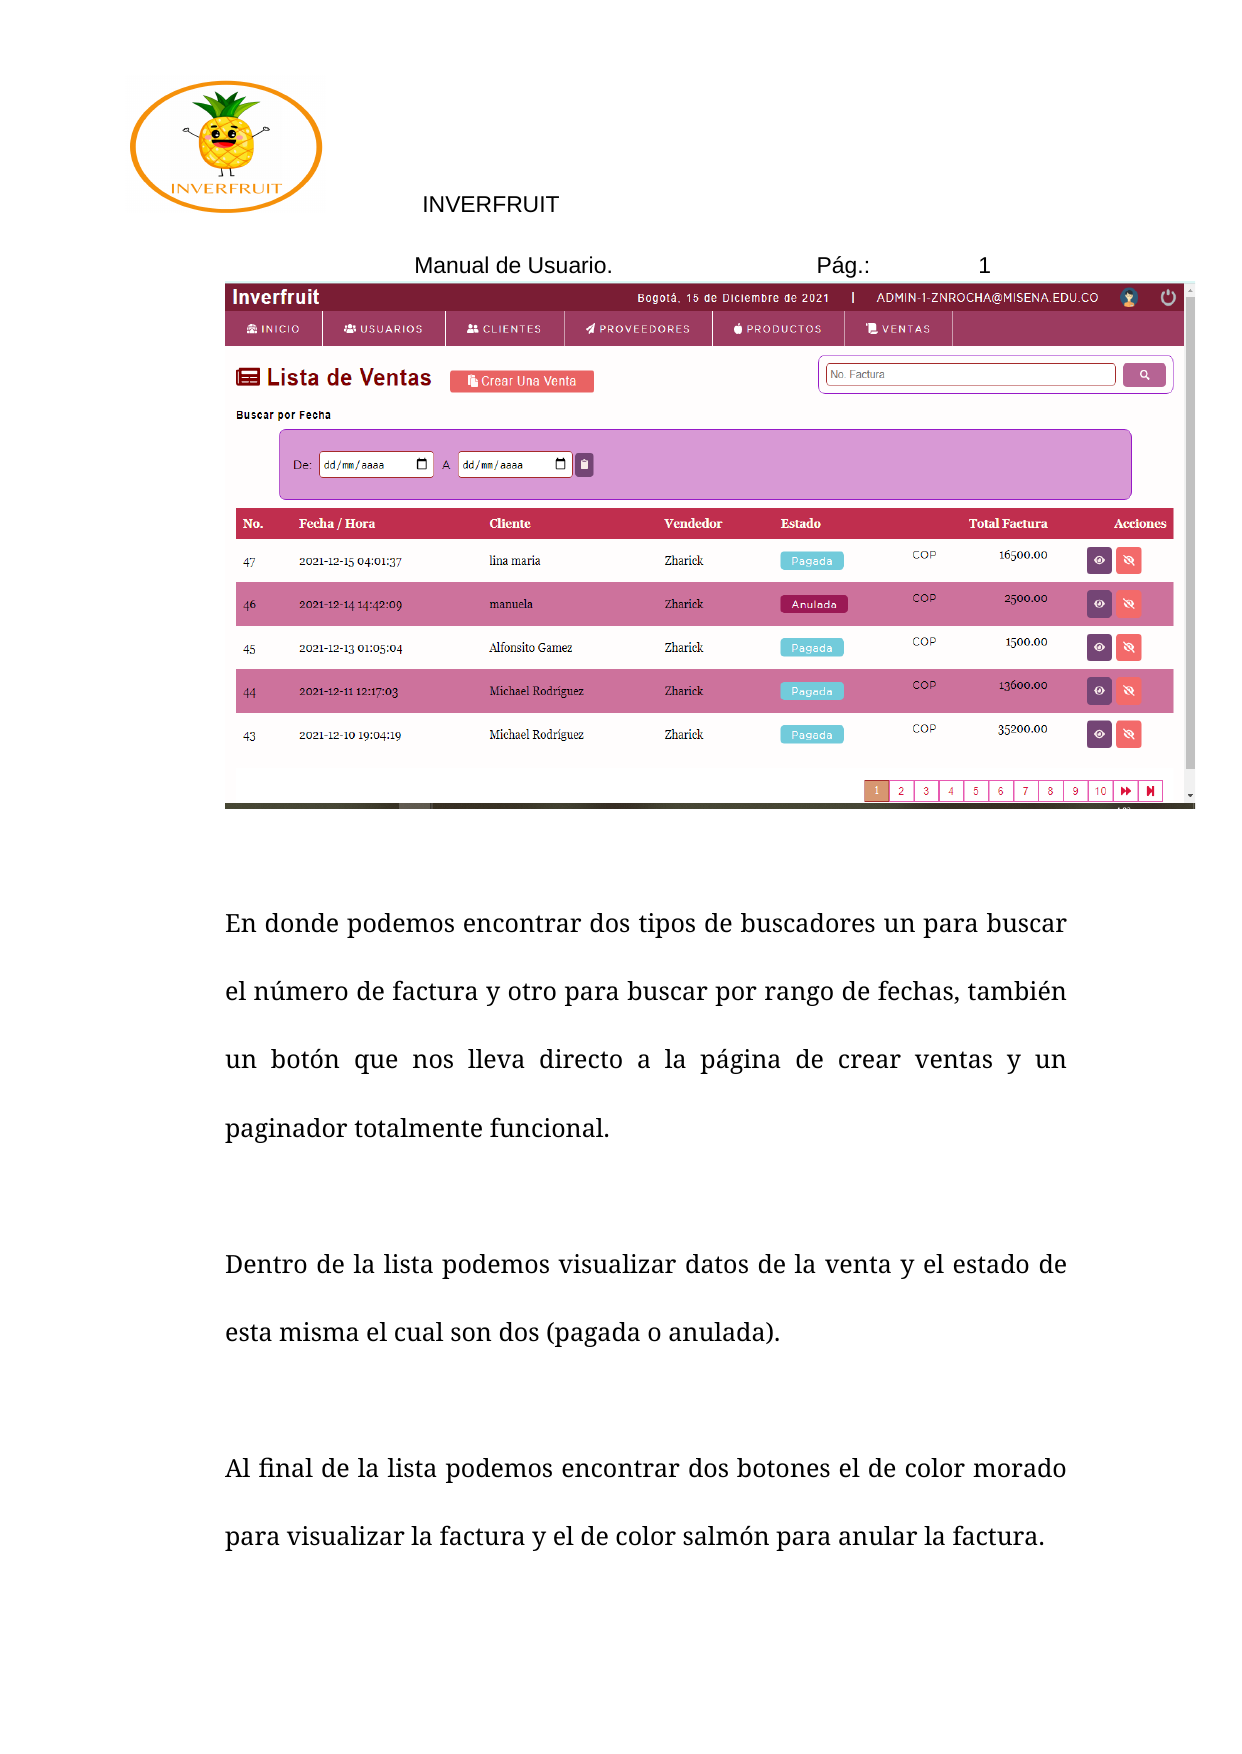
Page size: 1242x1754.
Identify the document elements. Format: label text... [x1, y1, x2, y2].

picture [125, 75, 327, 213]
picture [225, 281, 1196, 809]
list Al final de la lista podemos encontrar dos botones el de color morado para visualizar la factura y el de color salmón para anular la factura. [225, 1451, 1069, 1553]
list Dentro de la lista podemos visualizar datos de la venta y el estado de esta misma el cual son dos (pagada o anulada). [225, 1247, 1069, 1349]
list En donde podemos encontrar dos tipos de buscadores un para buscar el número de factura y otro para buscar por rango de fechas, también un botón que nos lleva directo a la página de crear ventas y un paginador totalmente funcional. [225, 906, 1069, 1144]
